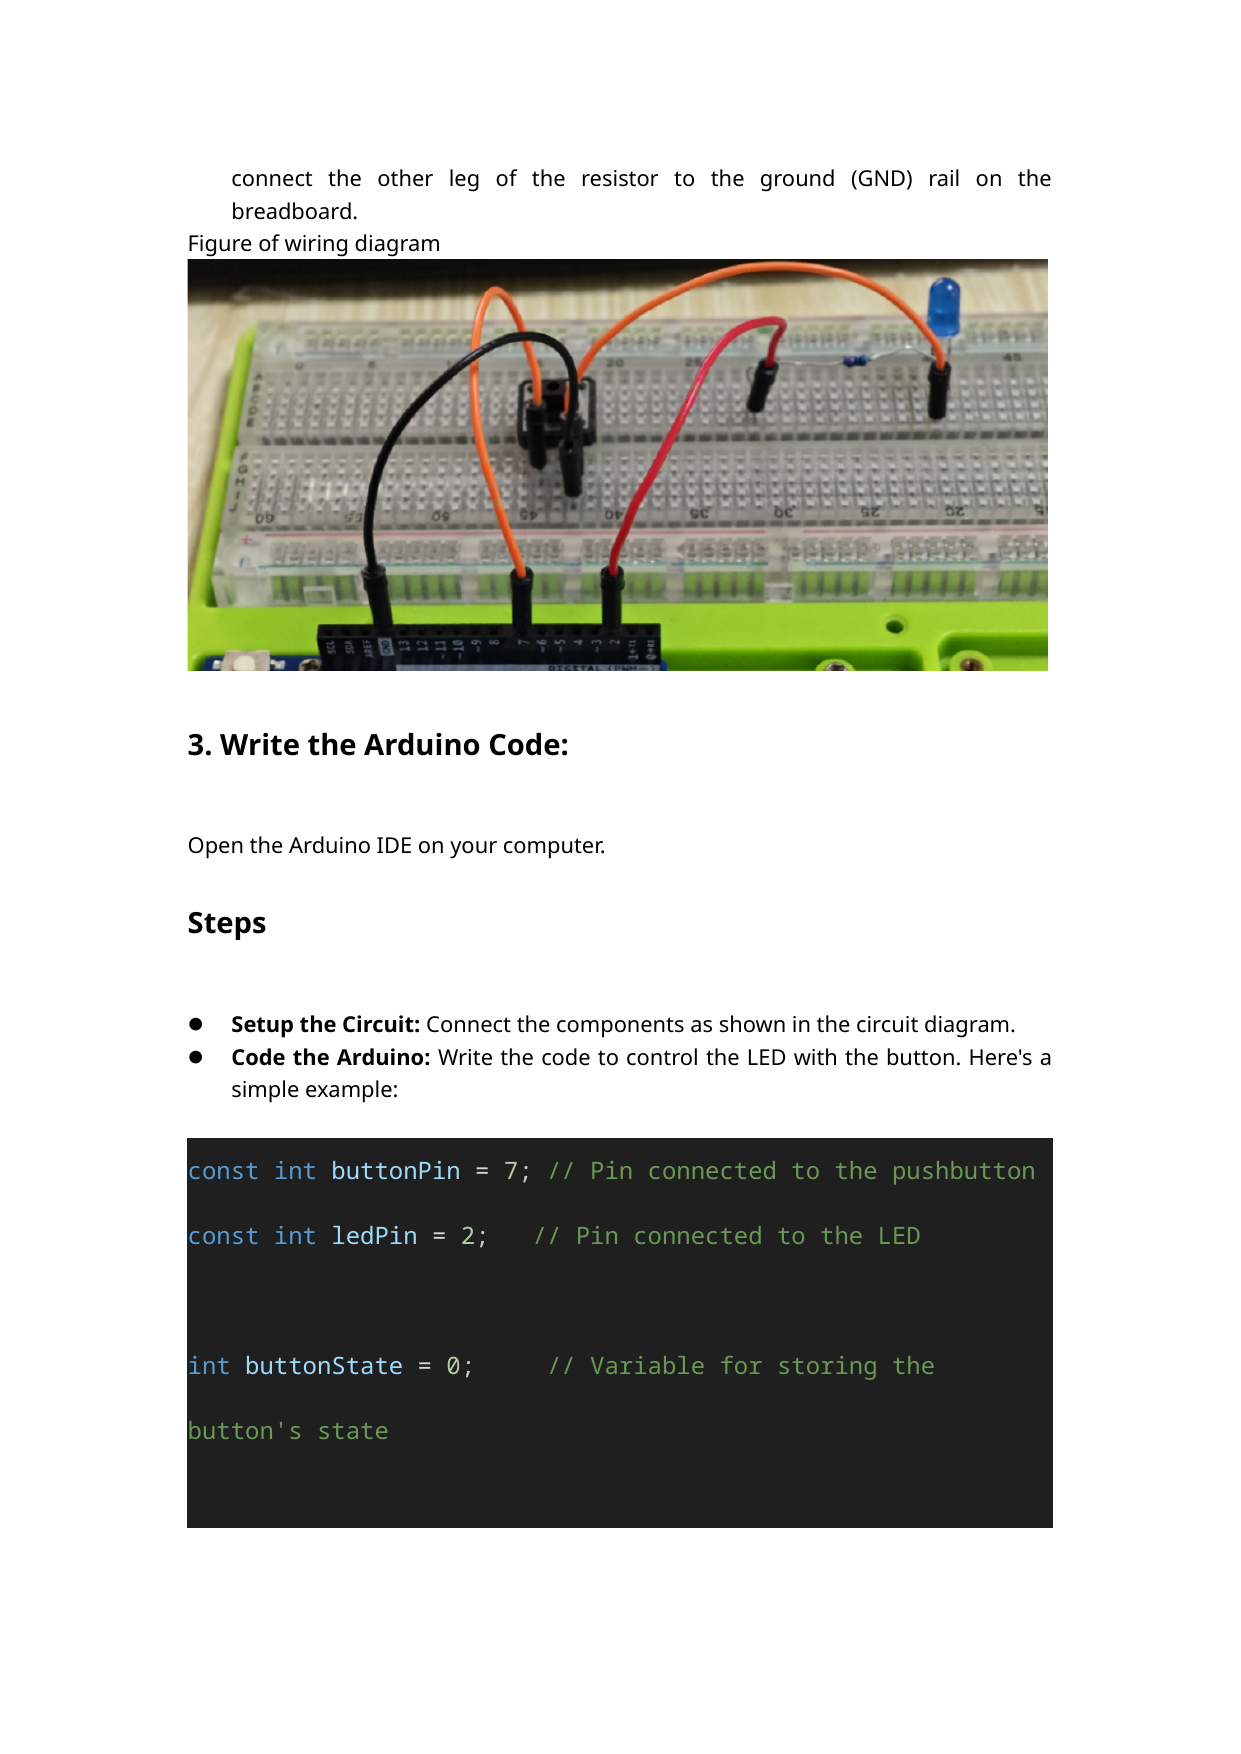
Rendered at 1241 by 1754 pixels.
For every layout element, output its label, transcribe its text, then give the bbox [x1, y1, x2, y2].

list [187, 162, 1053, 227]
text Open the Arduino IDE on your computer. [187, 828, 1053, 861]
text const int ledPin = 2; // Pin connected to the LED [187, 1203, 1053, 1268]
text Figure of wiring diagram [187, 227, 1053, 259]
picture [187, 259, 1053, 671]
subtitle Steps [187, 890, 1053, 955]
list Setup the Circuit: Connect the components as shown in the circuit diagram. [187, 1008, 1053, 1040]
text int buttonState = 0; // Variable for storing the button's state [187, 1333, 1053, 1463]
subtitle 3. Write the Arduino Code: [187, 711, 1053, 776]
list Code the Arduino: Write the code to control the LED with the button. Here's a simple example: [187, 1040, 1053, 1105]
text const int buttonPin = 7; // Pin connected to the pushbutton [187, 1138, 1053, 1203]
